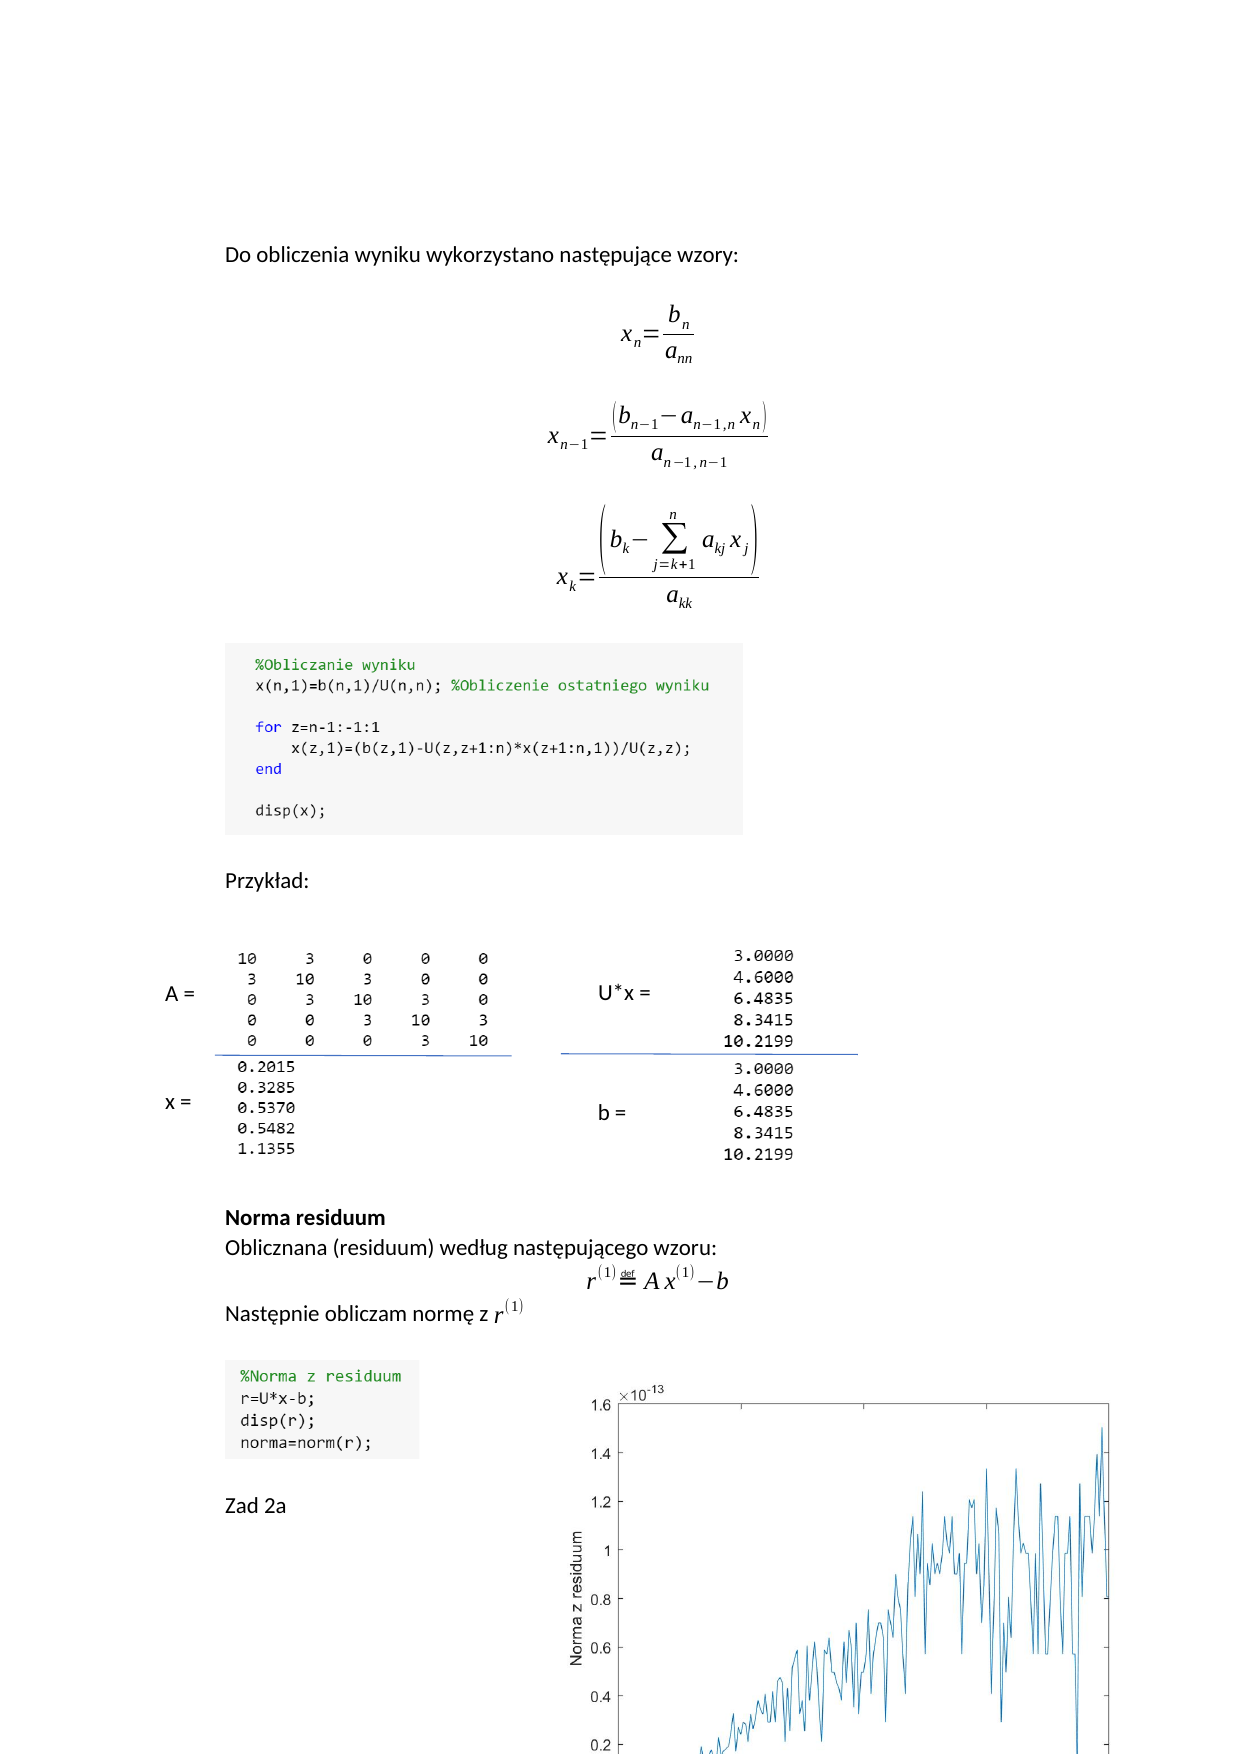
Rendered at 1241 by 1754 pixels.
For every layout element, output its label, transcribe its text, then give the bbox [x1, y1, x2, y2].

picture [225, 1360, 420, 1459]
picture [535, 1368, 1169, 1754]
list Do obliczenia wyniku wykorzystano następujące wzory: [225, 241, 1090, 269]
list Norma residuum [225, 1203, 1090, 1231]
picture [225, 643, 743, 835]
list Przykład: [225, 867, 1090, 925]
picture [707, 927, 808, 1053]
list Zad 2a [225, 1491, 535, 1519]
list Oblicznana (residuum) według następującego wzoru: [225, 1233, 1090, 1261]
list Następnie obliczam normę z [225, 1297, 1090, 1328]
picture [225, 934, 516, 1171]
picture [707, 1055, 808, 1171]
